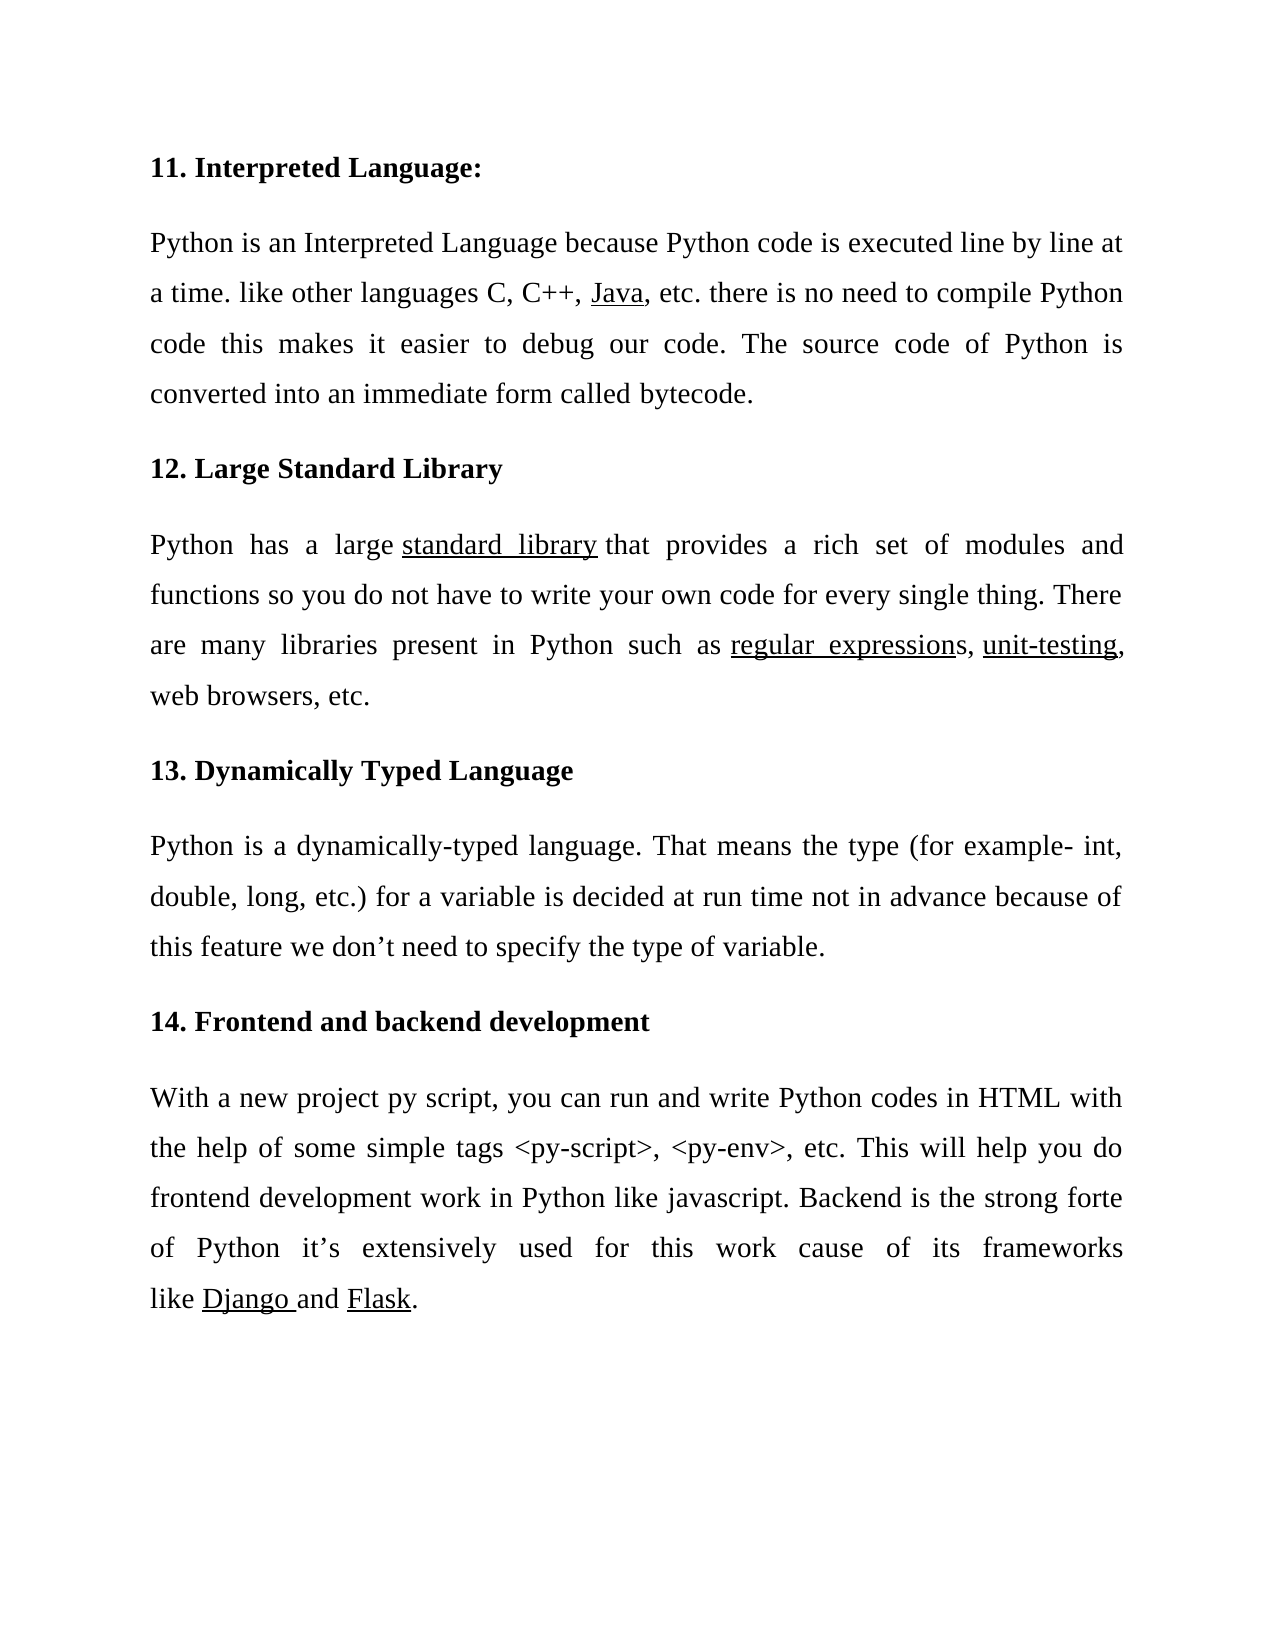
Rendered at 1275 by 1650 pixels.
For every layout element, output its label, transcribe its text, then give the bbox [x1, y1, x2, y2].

subtitle 13. Dynamically Typed Language [150, 753, 1125, 787]
text Python is a dynamically-typed language. That means the type (for example- int, double, long, etc.) for a variable is decided at run time not in advance because of this feature we don’t need to specify the type of variable. [150, 828, 1125, 963]
text Python is an Interpreted Language because Python code is executed line by line at a time. like other languages C, C++, Java, etc. there is no need to compile Python code this makes it easier to debug our code. The source code of Python is converted into an immediate form called bytecode. [150, 225, 1125, 410]
subtitle 11. Interpreted Language: [150, 150, 1125, 183]
subtitle 12. Large Standard Library [150, 452, 1125, 485]
text With a new project py script, you can run and write Python codes in HTML with the help of some simple tags <py-script>, <py-env>, etc. This will help you do frontend development work in Python like javascript. Backend is the strong forte of Python it’s extensively used for this work cause of its frameworks like Django and Flask. [150, 1080, 1125, 1314]
text Python has a large standard library that provides a rich set of modules and functions so you do not have to write your own code for every single thing. There are many libraries present in Python such as regular expressions, unit-testing, web browsers, etc. [150, 527, 1125, 711]
subtitle 14. Frontend and backend development [150, 1004, 1125, 1038]
